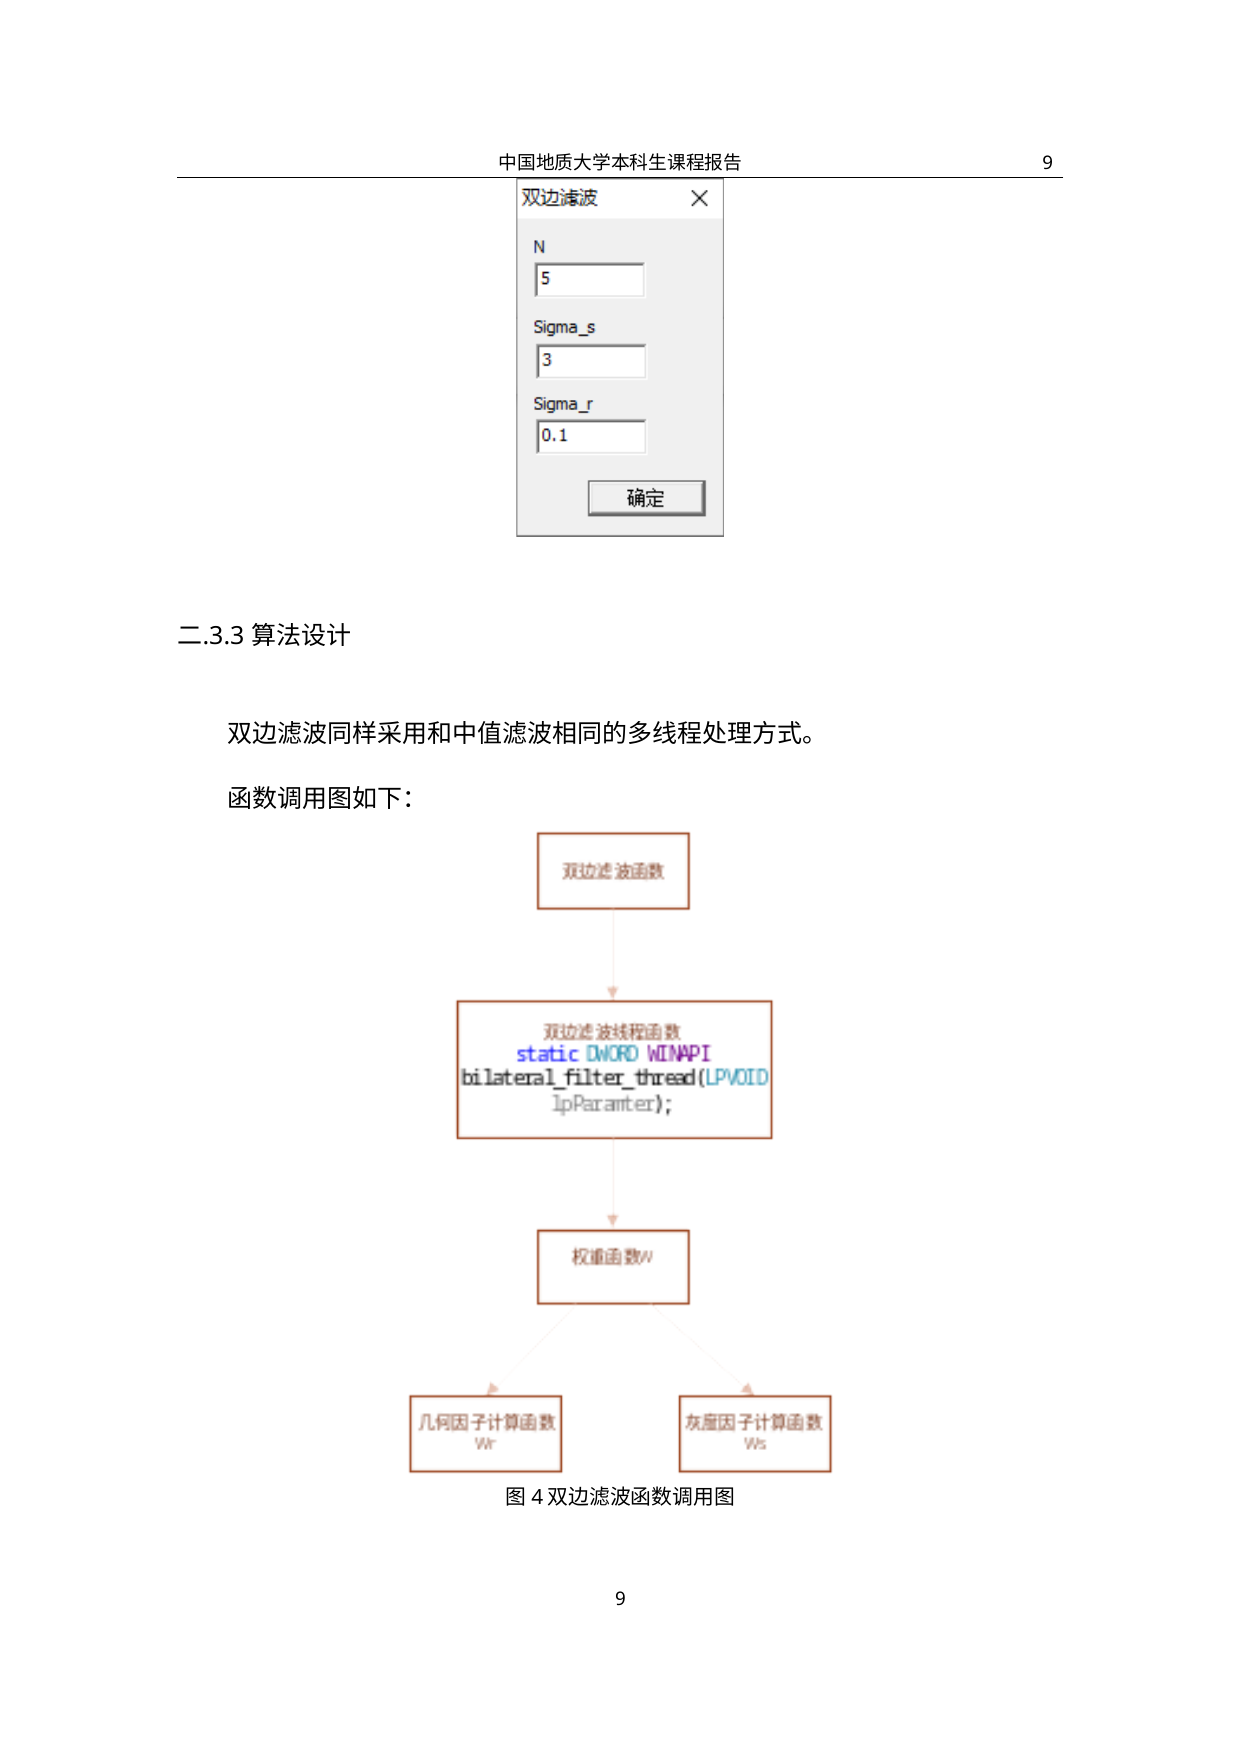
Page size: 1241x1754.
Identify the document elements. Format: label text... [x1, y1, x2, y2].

text 图 4双边滤波函数调用图 [177, 1479, 1063, 1511]
text 算法设计 [177, 601, 1063, 666]
text 函数调用图如下： [177, 764, 1063, 829]
picture [516, 178, 724, 537]
text 双边滤波同样采用和中值滤波相同的多线程处理方式。 [177, 699, 1063, 764]
